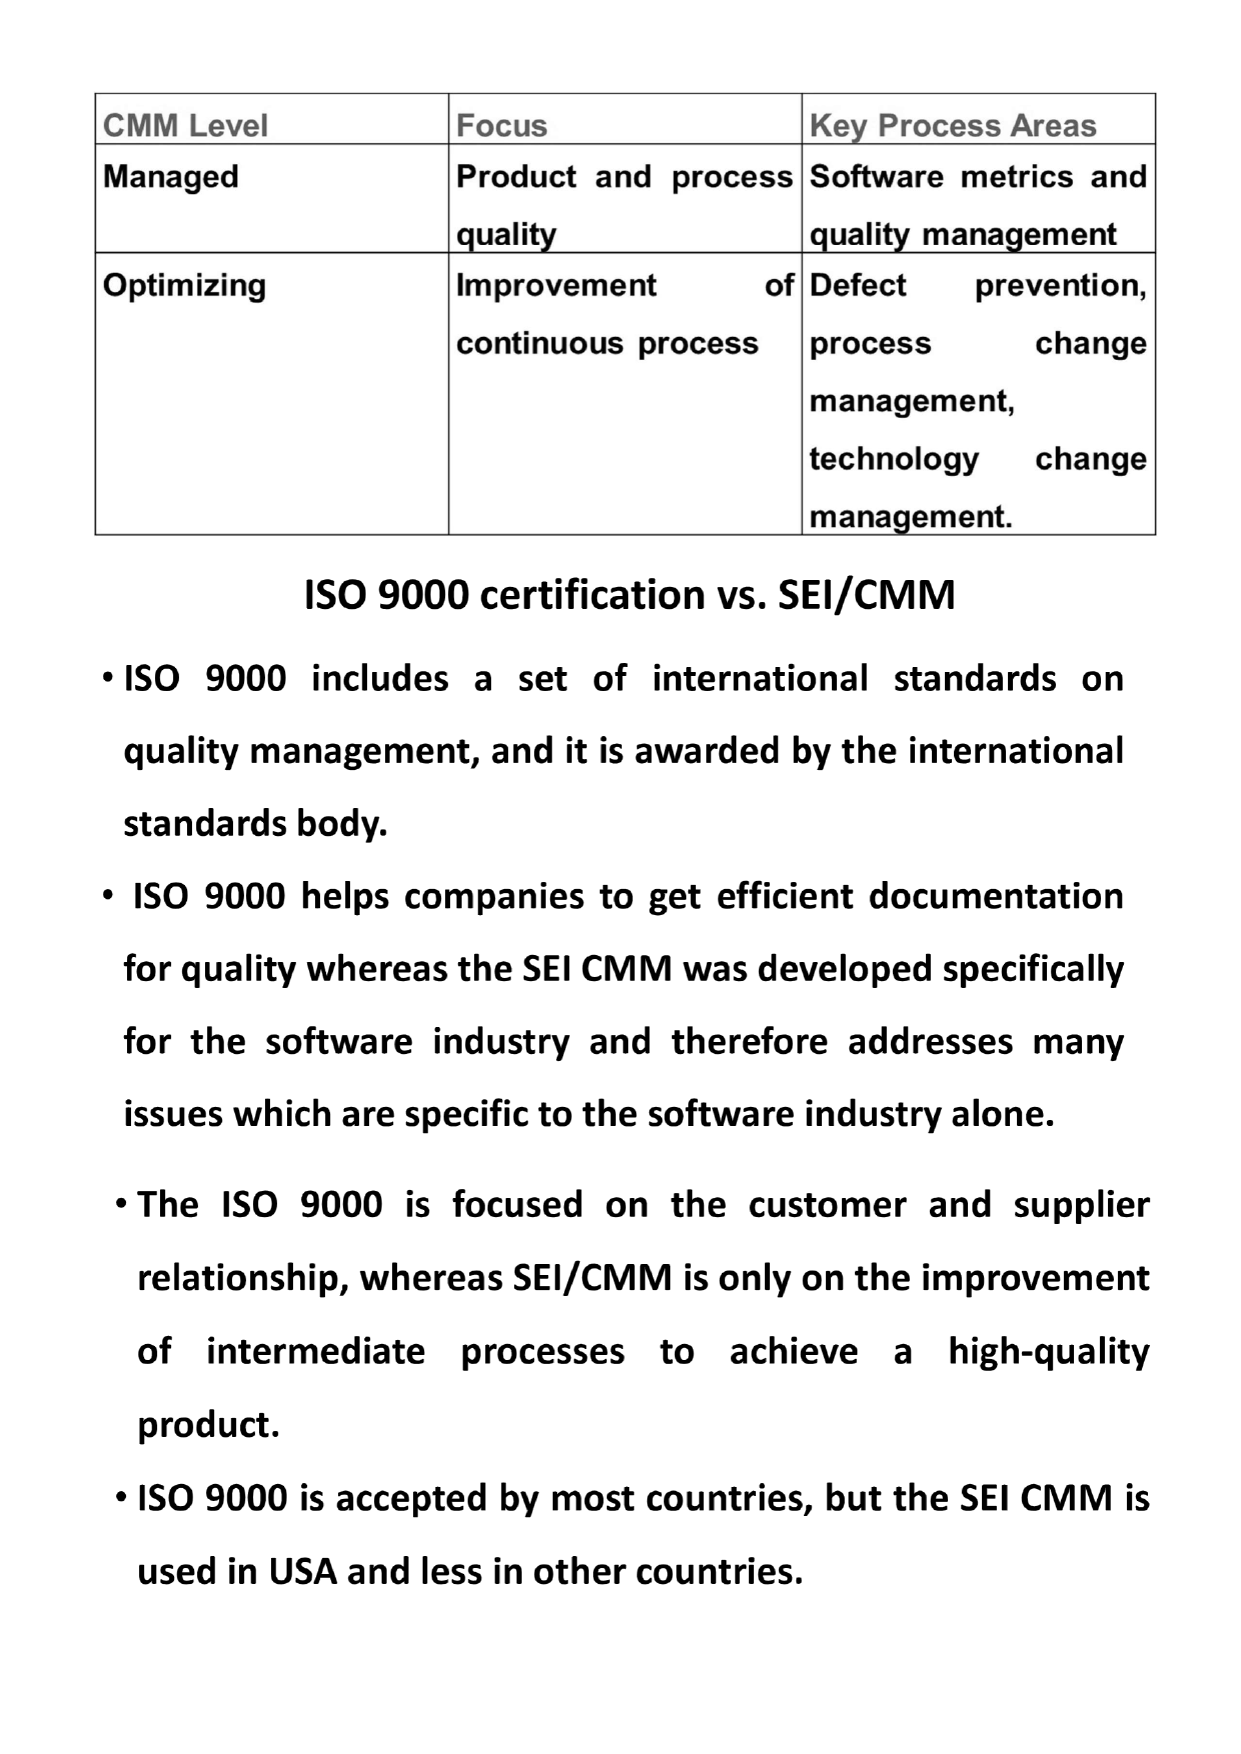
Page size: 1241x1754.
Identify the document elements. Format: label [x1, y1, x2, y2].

picture [75, 1160, 1166, 1623]
picture [75, 571, 1166, 1142]
picture [75, 75, 1166, 552]
